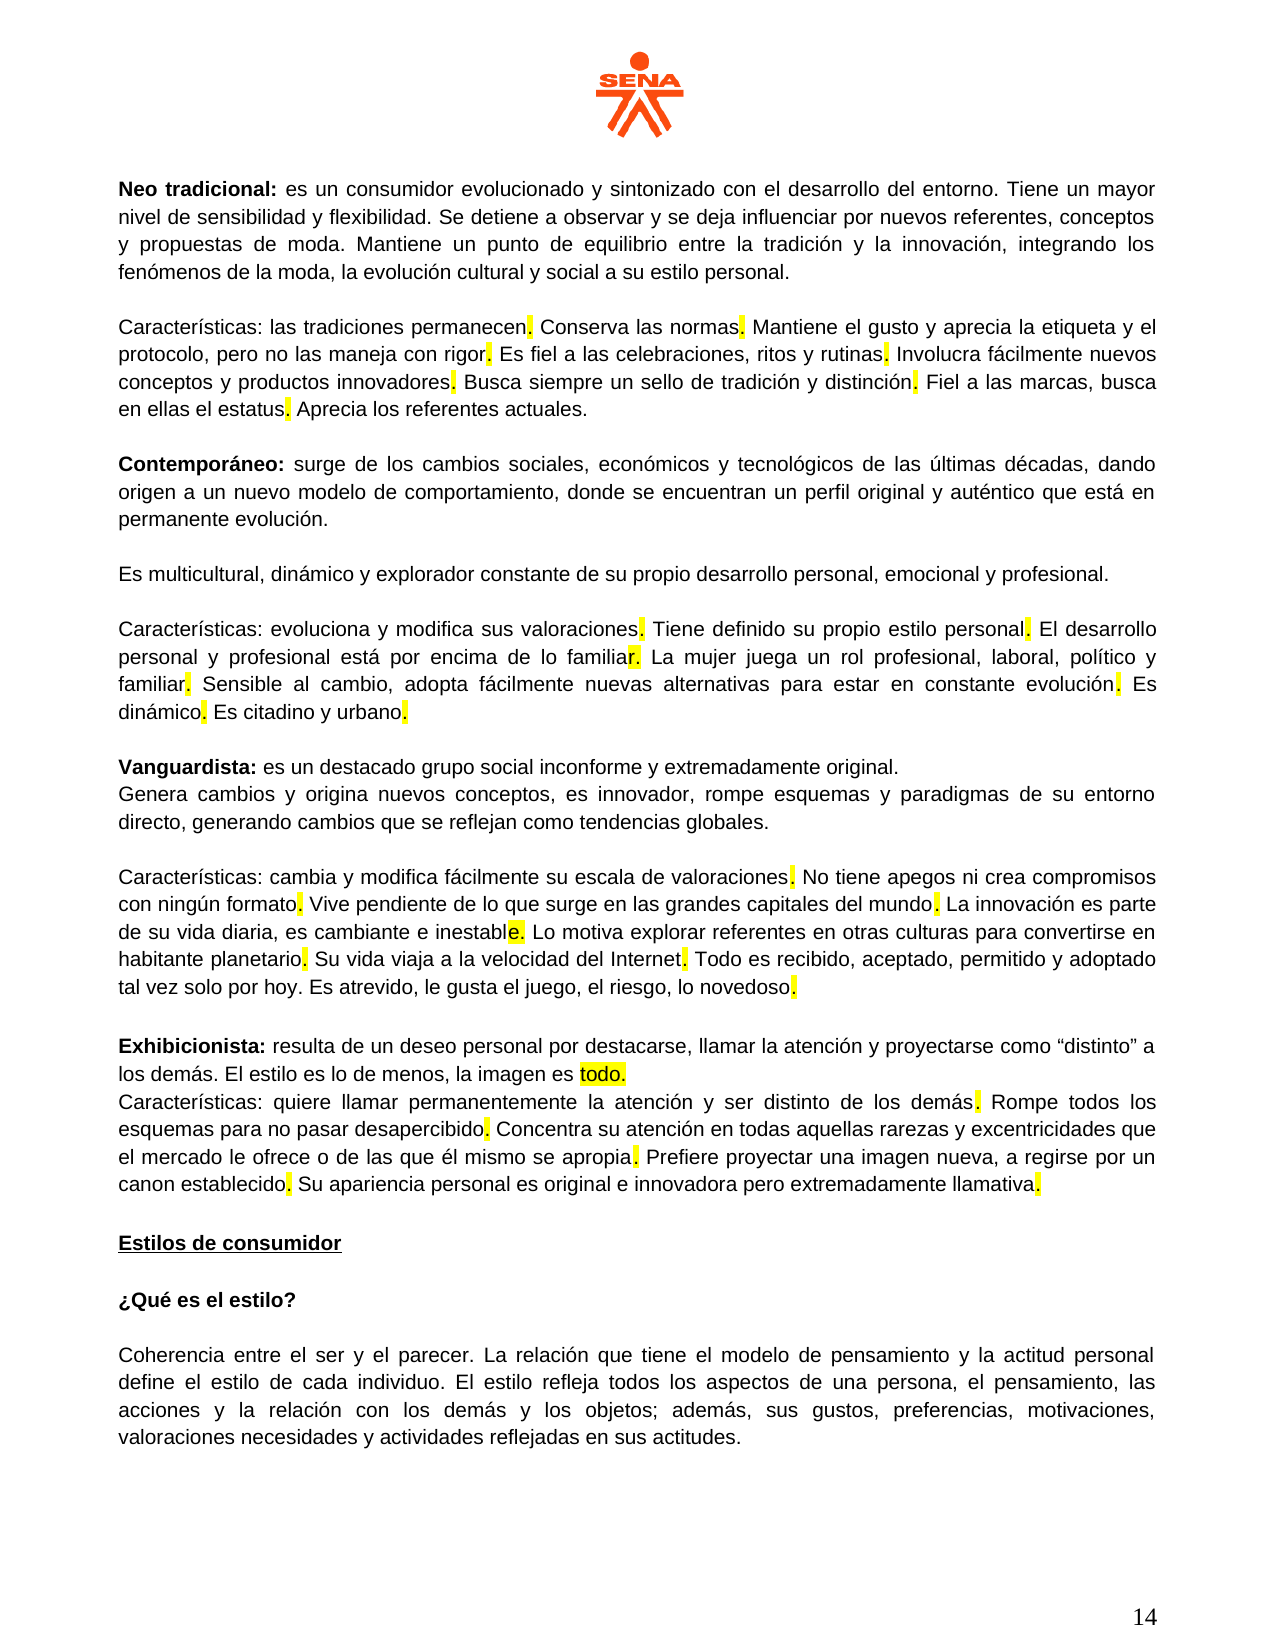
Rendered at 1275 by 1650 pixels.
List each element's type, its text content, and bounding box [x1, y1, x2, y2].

text Coherencia entre el ser y el parecer. La relación que tiene el modelo de pensamiento y la actitud personal define el estilo de cada individuo. El estilo refleja todos los aspectos de una persona, el pensamiento, las acciones y la relación con los demás y los objetos; además, sus gustos, preferencias, motivaciones, valoraciones necesidades y actividades reflejadas en sus actitudes. [118, 1342, 1157, 1449]
text Neo tradicional: es un consumidor evolucionado y sintonizado con el desarrollo del entorno. Tiene un mayor nivel de sensibilidad y flexibilidad. Se detiene a observar y se deja influenciar por nuevos referentes, conceptos y propuestas de moda. Mantiene un punto de equilibrio entre la tradición y la innovación, integrando los fenómenos de la moda, la evolución cultural y social a su estilo personal. [118, 177, 1157, 284]
text ¿Qué es el estilo? [118, 1287, 1157, 1311]
text Características: evoluciona y modifica sus valoraciones. Tiene definido su propio estilo personal. El desarrollo personal y profesional está por encima de lo familiar. La mujer juega un rol profesional, laboral, político y familiar. Sensible al cambio, adopta fácilmente nuevas alternativas para estar en constante evolución. Es dinámico. Es citadino y urbano. [118, 617, 1157, 724]
text Vanguardista: es un destacado grupo social inconforme y extremadamente original. [118, 755, 1157, 779]
text Contemporáneo: surge de los cambios sociales, económicos y tecnológicos de las últimas décadas, dando origen a un nuevo modelo de comportamiento, donde se encuentran un perfil original y auténtico que está en permanente evolución. [118, 452, 1157, 531]
text Genera cambios y origina nuevos conceptos, es innovador, rompe esquemas y paradigmas de su entorno directo, generando cambios que se reflejan como tendencias globales. [118, 782, 1157, 834]
text Exhibicionista: resulta de un deseo personal por destacarse, llamar la atención y proyectarse como “distinto” a los demás. El estilo es lo de menos, la imagen es todo. [118, 1030, 1157, 1086]
text Características: las tradiciones permanecen. Conserva las normas. Mantiene el gusto y aprecia la etiqueta y el protocolo, pero no las maneja con rigor. Es fiel a las celebraciones, ritos y rutinas. Involucra fácilmente nuevos conceptos y productos innovadores. Busca siempre un sello de tradición y distinción. Fiel a las marcas, busca en ellas el estatus. Aprecia los referentes actuales. [118, 315, 1157, 421]
text Es multicultural, dinámico y explorador constante de su propio desarrollo personal, emocional y profesional. [118, 562, 1157, 586]
text Características: cambia y modifica fácilmente su escala de valoraciones. No tiene apegos ni crea compromisos con ningún formato. Vive pendiente de lo que surge en las grandes capitales del mundo. La innovación es parte de su vida diaria, es cambiante e inestable. Lo motiva explorar referentes en otras culturas para convertirse en habitante planetario. Su vida viaja a la velocidad del Internet. Todo es recibido, aceptado, permitido y adoptado tal vez solo por hoy. Es atrevido, le gusta el juego, el riesgo, lo novedoso. [118, 865, 1157, 999]
picture [585, 48, 690, 142]
text Características: quiere llamar permanentemente la atención y ser distinto de los demás. Rompe todos los esquemas para no pasar desapercibido. Concentra su atención en todas aquellas rarezas y excentricidades que el mercado le ofrece o de las que él mismo se apropia. Prefiere proyectar una imagen nueva, a regirse por un canon establecido. Su apariencia personal es original e innovadora pero extremadamente llamativa. [118, 1089, 1157, 1196]
text Estilos de consumidor [118, 1227, 1157, 1256]
